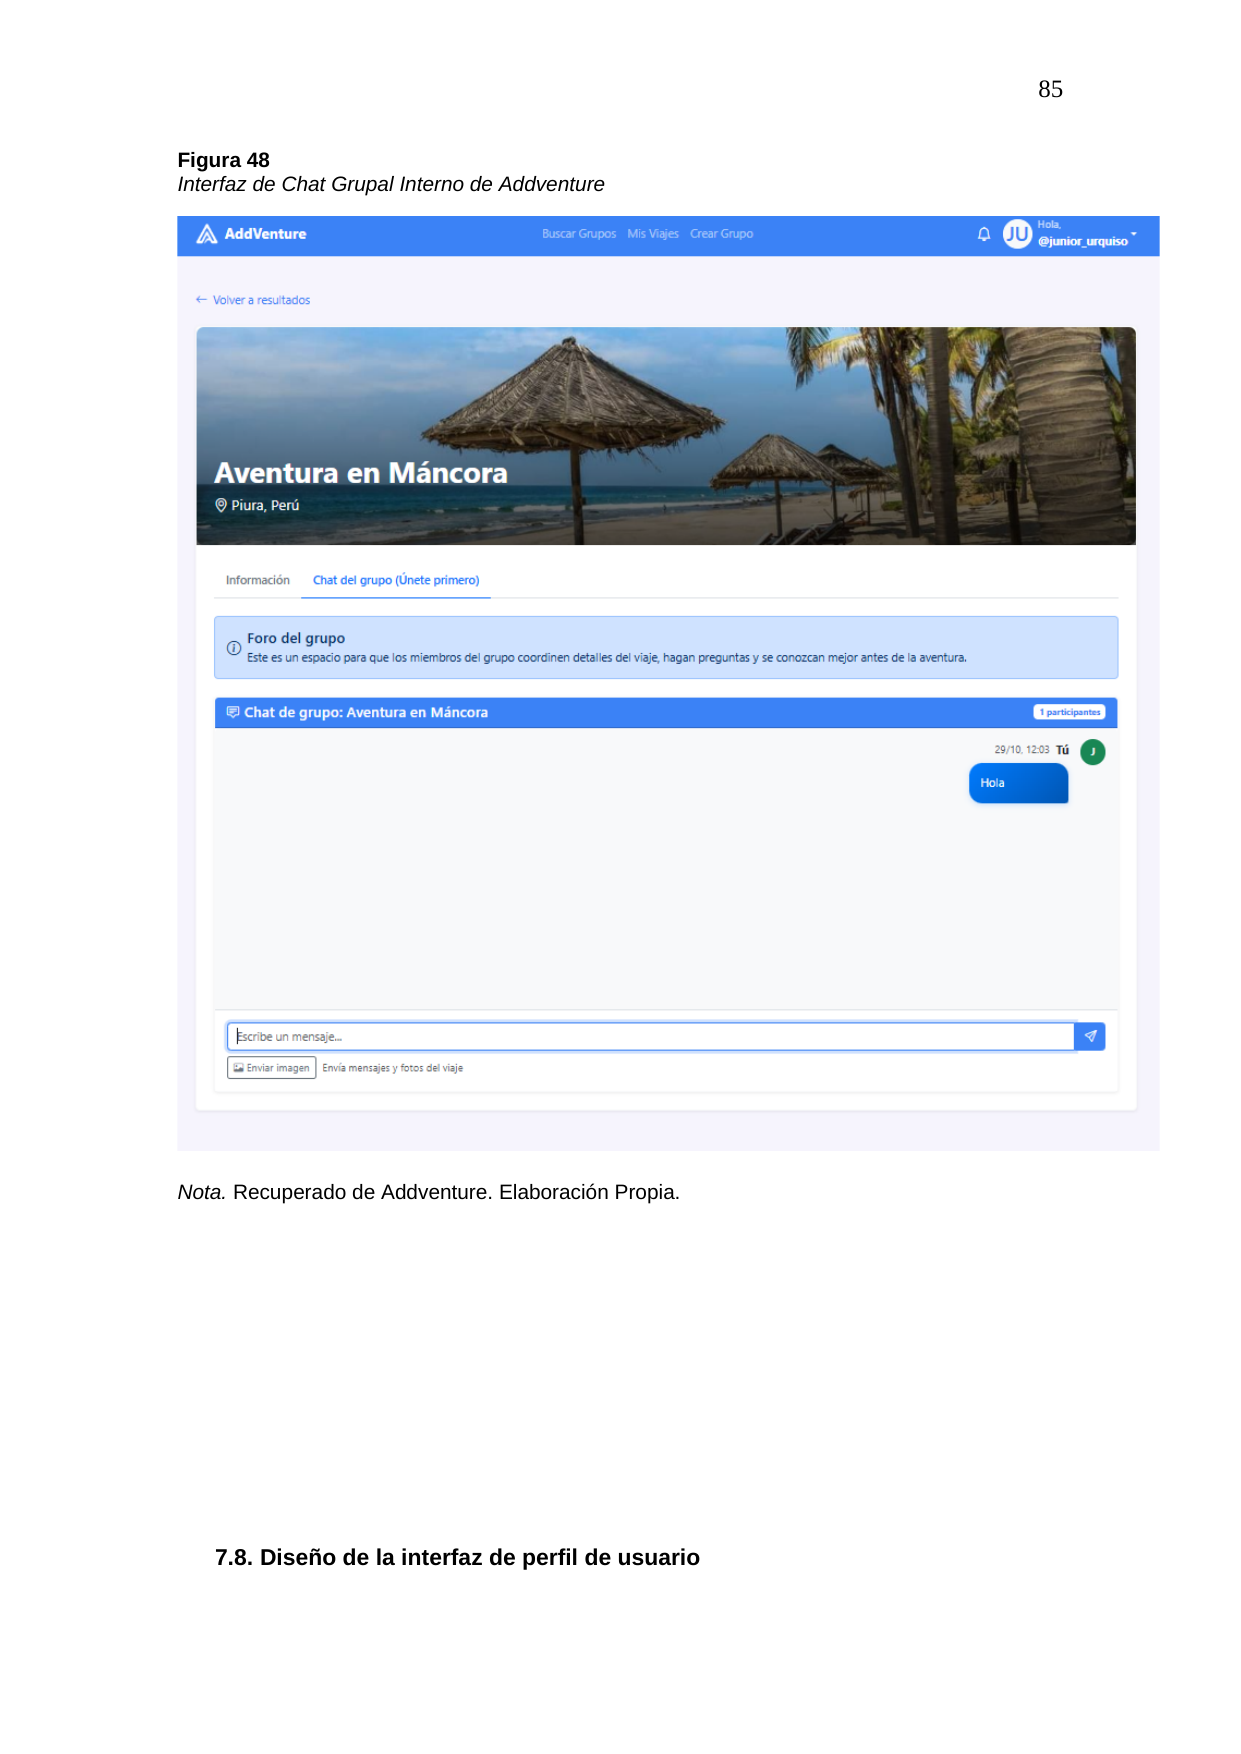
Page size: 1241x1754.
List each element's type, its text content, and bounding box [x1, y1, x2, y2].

subtitle Diseño de la interfaz de perfil de usuario [215, 1544, 1063, 1570]
text Figura 48 Interfaz de Chat Grupal Interno de Addventure [177, 148, 1063, 196]
text Nota. Recuperado de Addventure. Elaboración Propia. [177, 1179, 1063, 1203]
